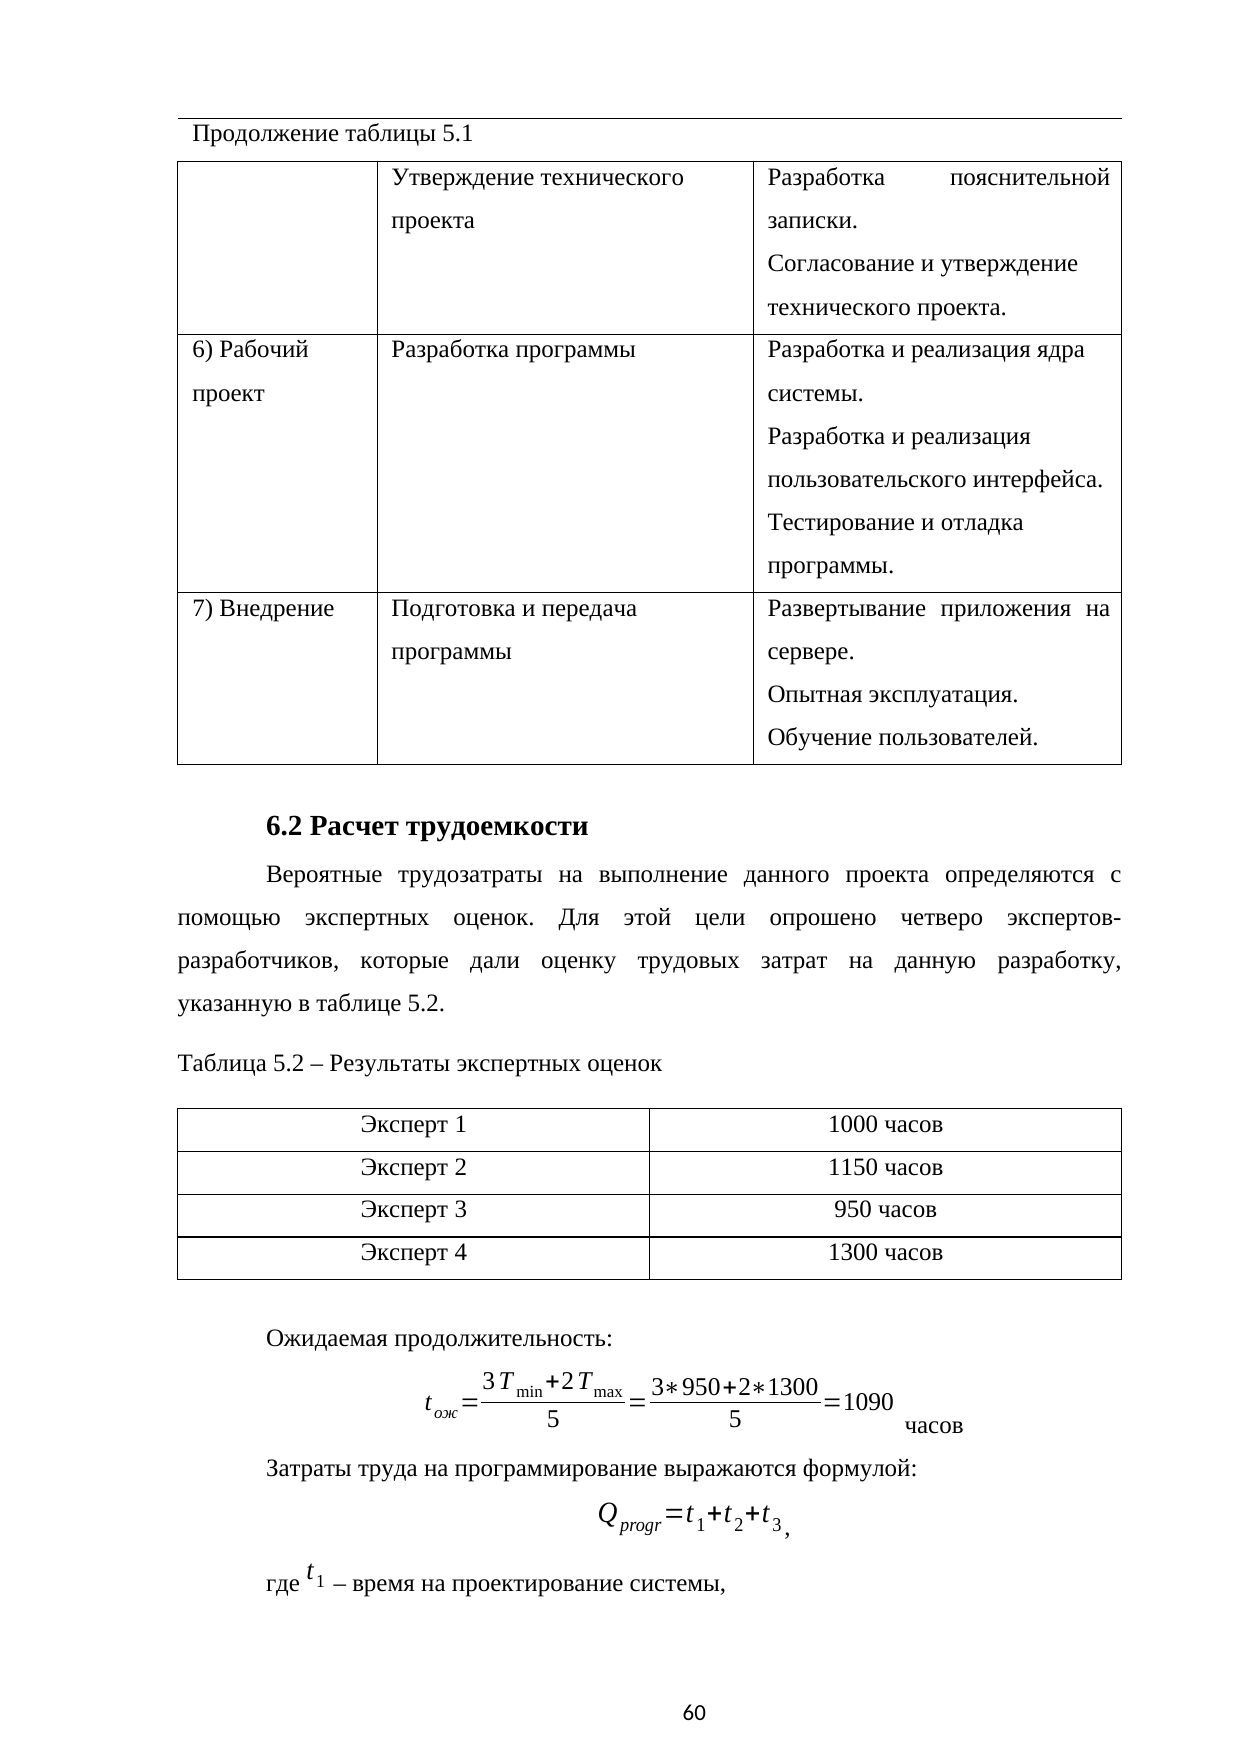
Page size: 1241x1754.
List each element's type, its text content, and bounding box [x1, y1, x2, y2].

table_cell Эксперт 2 [178, 1152, 649, 1193]
table_cell Утверждение технического проекта [378, 162, 753, 333]
text часов [177, 1367, 1122, 1439]
table_cell Эксперт 4 [178, 1238, 649, 1279]
table_header Эксперт 1 [178, 1109, 649, 1151]
table_header 1000 часов [650, 1109, 1121, 1151]
table_cell Рабочий проект [178, 335, 377, 592]
table_cell [178, 162, 377, 333]
list Расчет трудоемкости [177, 808, 1122, 842]
table_cell Эксперт 3 [178, 1195, 649, 1236]
table_cell 950 часов [650, 1195, 1121, 1236]
table_cell Разработка программы [378, 335, 753, 592]
text , [177, 1496, 1122, 1541]
table_cell 1150 часов [650, 1152, 1121, 1193]
table_cell Разработка и реализация ядра системы. Разработка и реализация пользовательского интерфейса. Тестирование и отладка программы. [754, 335, 1121, 592]
text где ‒ время на проектирование системы, [177, 1555, 1122, 1597]
text Ожидаемая продолжительность: [177, 1323, 1122, 1352]
table_cell Подготовка и передача программы [378, 593, 753, 764]
text Таблица 5.2 ‒ Результаты экспертных оценок [177, 1048, 1122, 1077]
table_cell Продолжение таблицы 5.1 [178, 119, 1122, 161]
table_cell Развертывание приложения на сервере. Опытная эксплуатация. Обучение пользователей. [754, 593, 1121, 764]
table_cell Разработка пояснительной записки. Согласование и утверждение технического проекта. [754, 162, 1121, 333]
table_cell Внедрение [178, 593, 377, 764]
table_cell 1300 часов [650, 1238, 1121, 1279]
text Затраты труда на программирование выражаются формулой: [177, 1453, 1122, 1482]
text Вероятные трудозатраты на выполнение данного проекта определяются с помощью экспертных оценок. Для этой цели опрошено четверо экспертов-разработчиков, которые дали оценку трудовых затрат на данную разработку, указанную в таблице 5.2. [177, 859, 1122, 1017]
